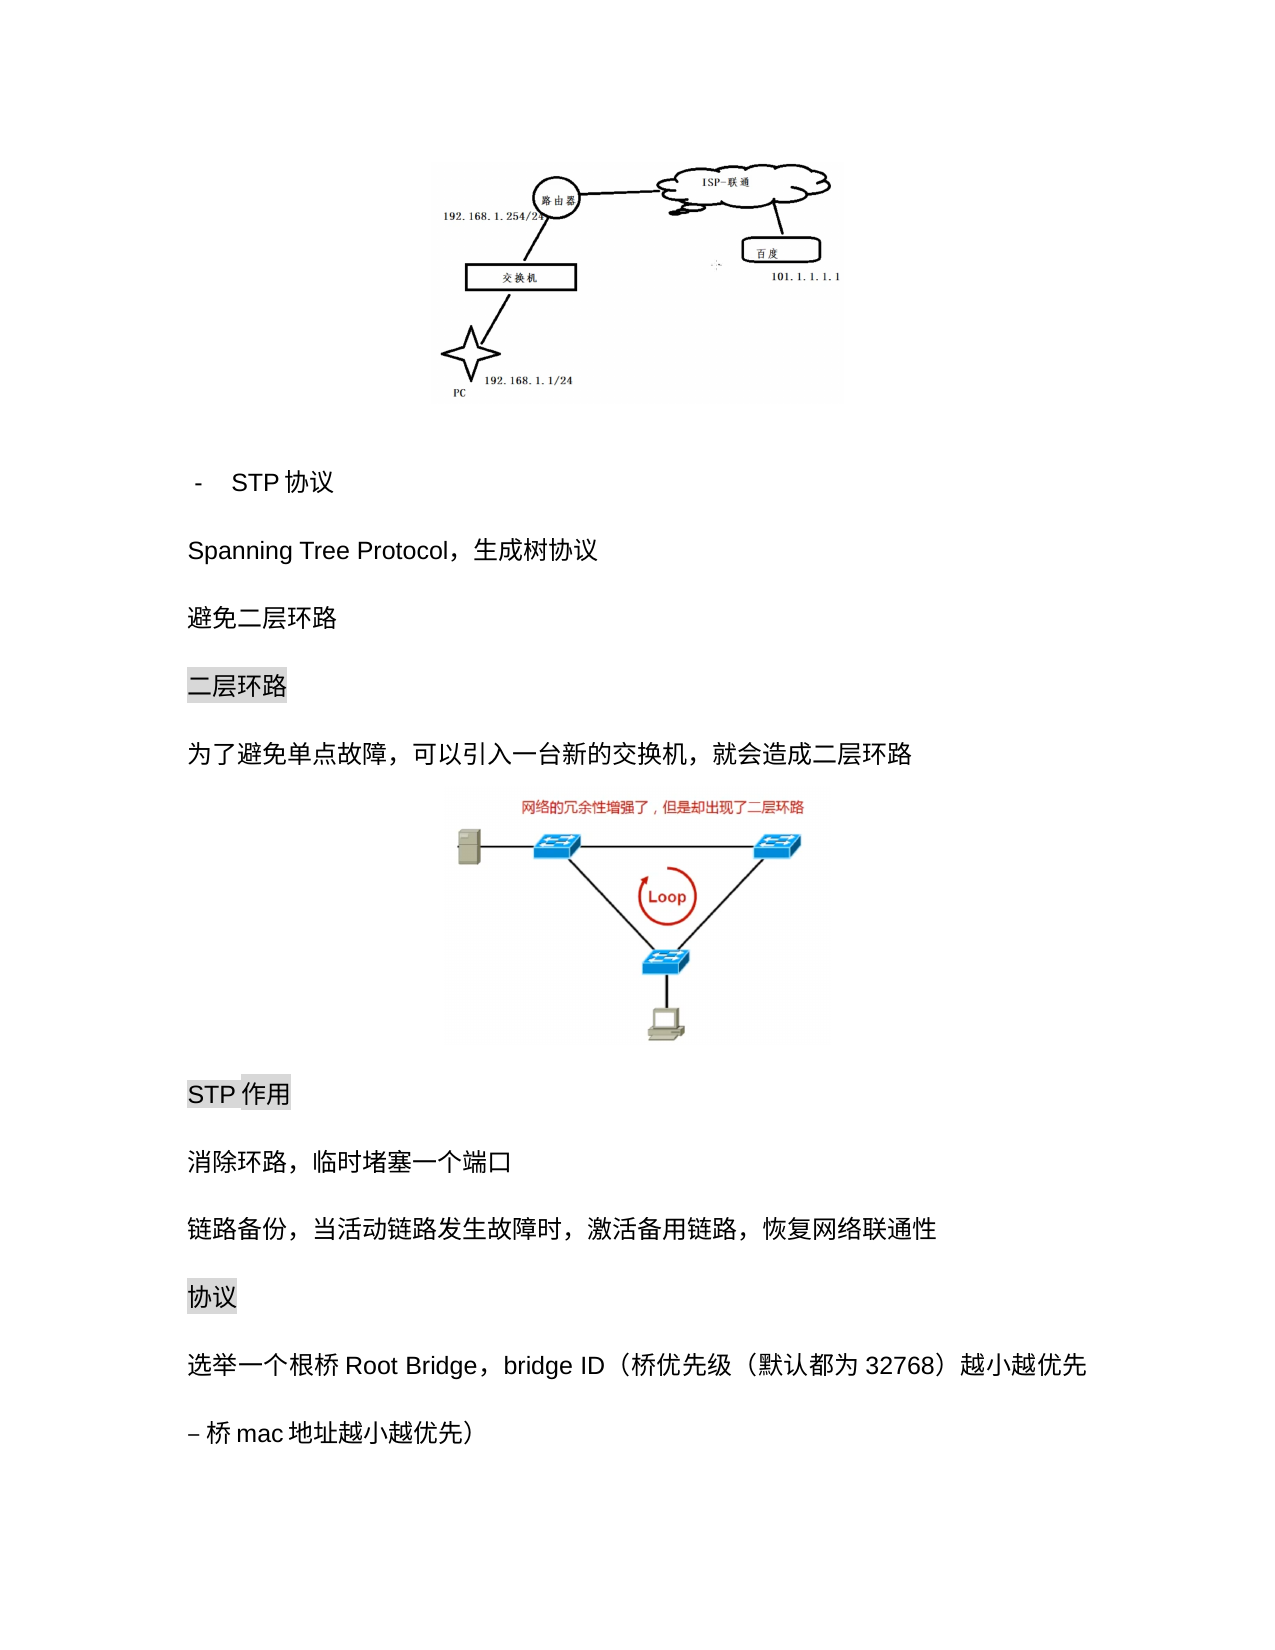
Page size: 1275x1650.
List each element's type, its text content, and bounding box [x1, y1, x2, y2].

text 消除环路，临时堵塞一个端口 [187, 1126, 1088, 1194]
text Spanning Tree Protocol，生成树协议 [187, 515, 1088, 583]
picture [431, 162, 844, 404]
subtitle STP协议 [187, 447, 1088, 515]
picture [443, 786, 832, 1045]
text STP作用 [187, 1058, 1088, 1126]
text 链路备份，当活动链路发生故障时，激活备用链路，恢复网络联通性 [187, 1194, 1088, 1262]
text 协议 [187, 1262, 1088, 1330]
text 选举一个根桥Root Bridge，bridge ID（桥优先级（默认都为32768）越小越优先 – 桥mac地址越小越优先） [187, 1330, 1088, 1466]
text 二层环路 [187, 651, 1088, 719]
text 为了避免单点故障，可以引入一台新的交换机，就会造成二层环路 [187, 719, 1088, 787]
text 避免二层环路 [187, 583, 1088, 651]
